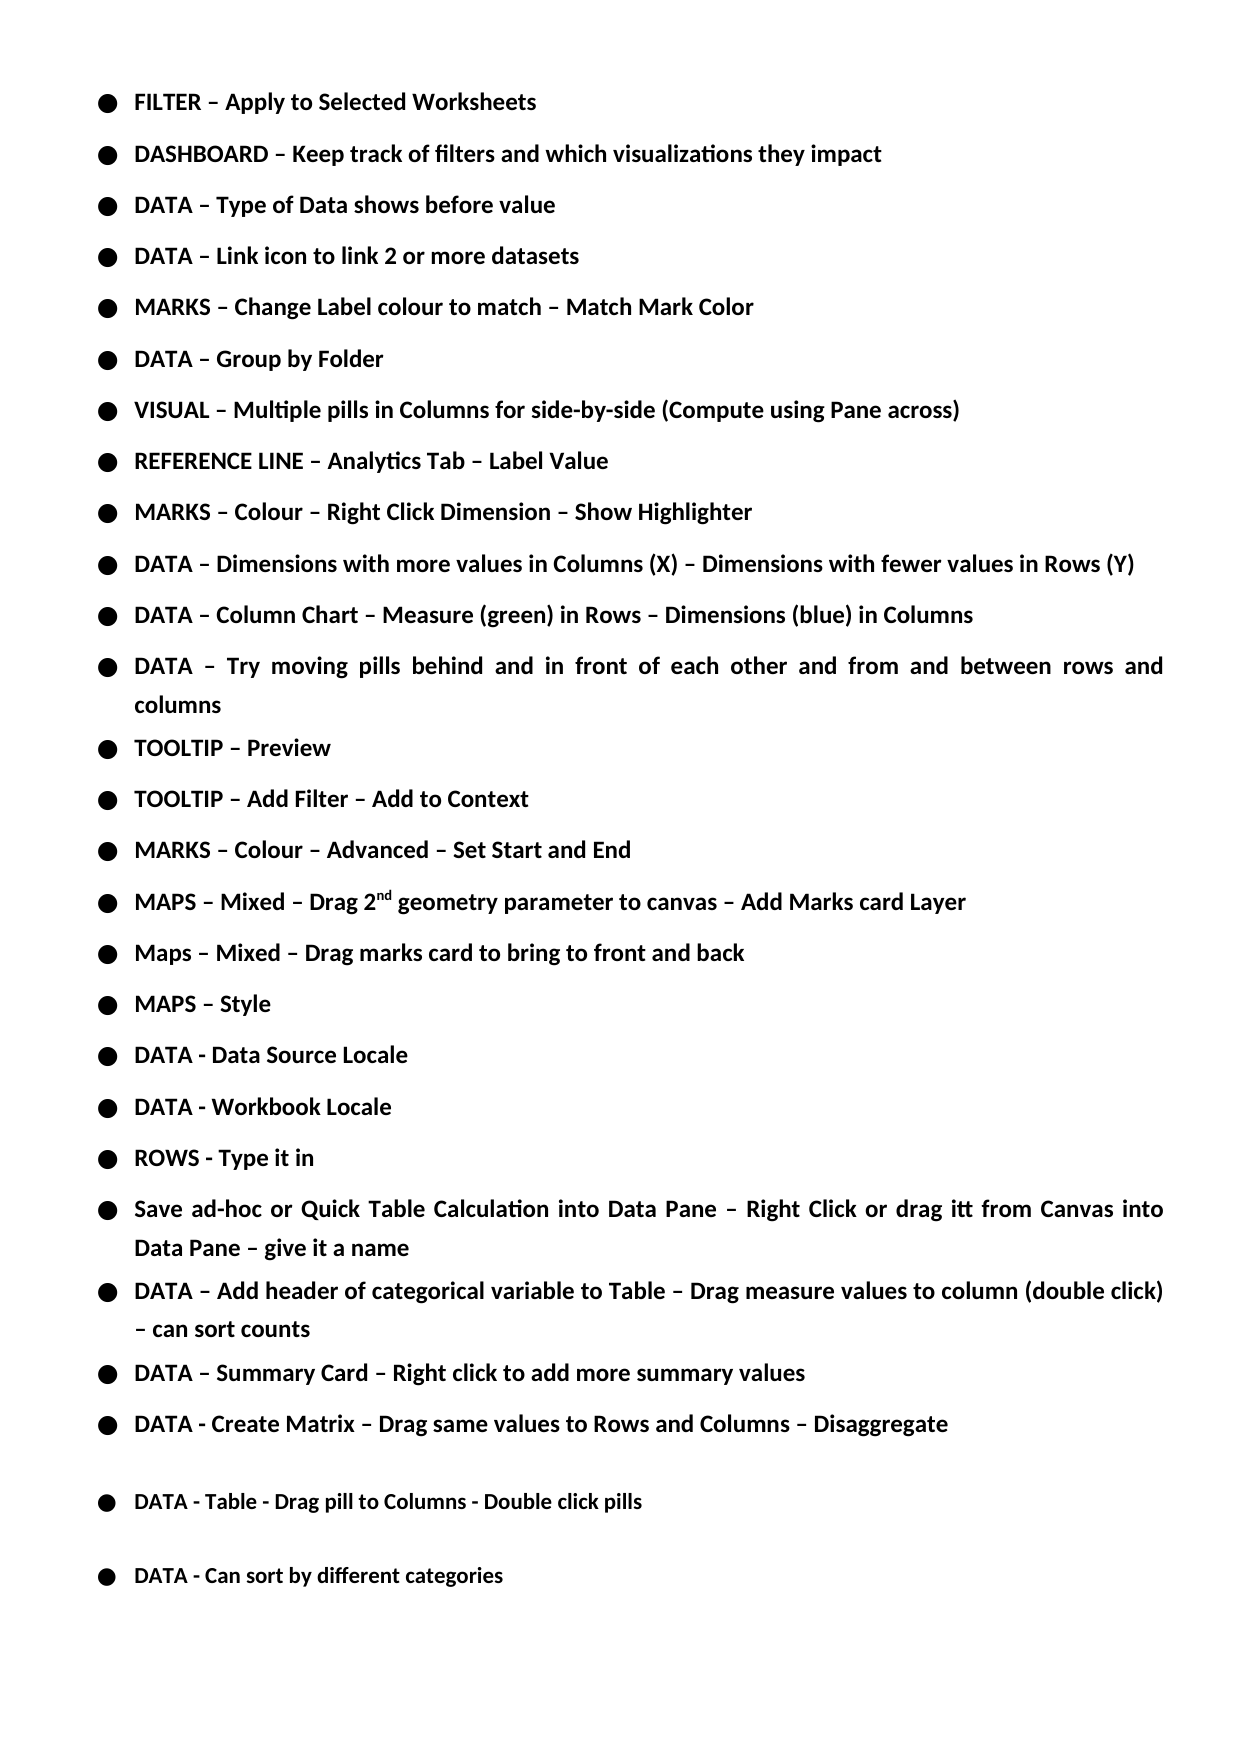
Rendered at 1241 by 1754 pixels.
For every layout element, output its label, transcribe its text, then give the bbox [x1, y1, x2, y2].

list FILTER – Apply to Selected Worksheets [97, 74, 1167, 125]
list DATA – Link icon to link 2 or more datasets [97, 228, 1167, 279]
list DASHBOARD – Keep track of filters and which visualizations they impact [97, 125, 1167, 176]
list DATA - Workbook Locale [97, 1078, 1167, 1129]
list MARKS – Colour – Advanced – Set Start and End [97, 822, 1167, 873]
list MAPS – Style [97, 976, 1167, 1027]
list DATA - Table - Drag pill to Columns - Double click pills [97, 1475, 1167, 1522]
list DATA – Column Chart – Measure (green) in Rows – Dimensions (blue) in Columns [97, 586, 1167, 638]
list TOOLTIP – Add Filter – Add to Context [97, 771, 1167, 822]
list Maps – Mixed – Drag marks card to bring to front and back [97, 924, 1167, 976]
list MAPS – Mixed – Drag 2nd geometry parameter to canvas – Add Marks card Layer [97, 873, 1167, 924]
list DATA - Data Source Locale [97, 1027, 1167, 1078]
list TOOLTIP – Preview [97, 719, 1167, 771]
list MARKS – Change Label colour to match – Match Mark Color [97, 279, 1167, 330]
list REFERENCE LINE – Analytics Tab – Label Value [97, 433, 1167, 484]
list DATA – Try moving pills behind and in front of each other and from and between rows and columns [97, 638, 1167, 719]
list VISUAL – Multiple pills in Columns for side-by-side (Compute using Pane across) [97, 381, 1167, 433]
list DATA – Summary Card – Right click to add more summary values [97, 1344, 1167, 1395]
list Save ad-hoc or Quick Table Calculation into Data Pane – Right Click or drag itt from Canvas into Data Pane – give it a name [97, 1181, 1167, 1262]
list ROWS - Type it in [97, 1129, 1167, 1181]
list DATA - Can sort by different categories [97, 1550, 1167, 1597]
list DATA – Dimensions with more values in Columns (X) – Dimensions with fewer values in Rows (Y) [97, 535, 1167, 586]
list DATA – Type of Data shows before value [97, 176, 1167, 228]
list DATA – Group by Folder [97, 330, 1167, 381]
list DATA - Create Matrix – Drag same values to Rows and Columns – Disaggregate [97, 1395, 1167, 1447]
list MARKS – Colour – Right Click Dimension – Show Highlighter [97, 484, 1167, 535]
list DATA – Add header of categorical variable to Table – Drag measure values to column (double click) – can sort counts [97, 1262, 1167, 1344]
